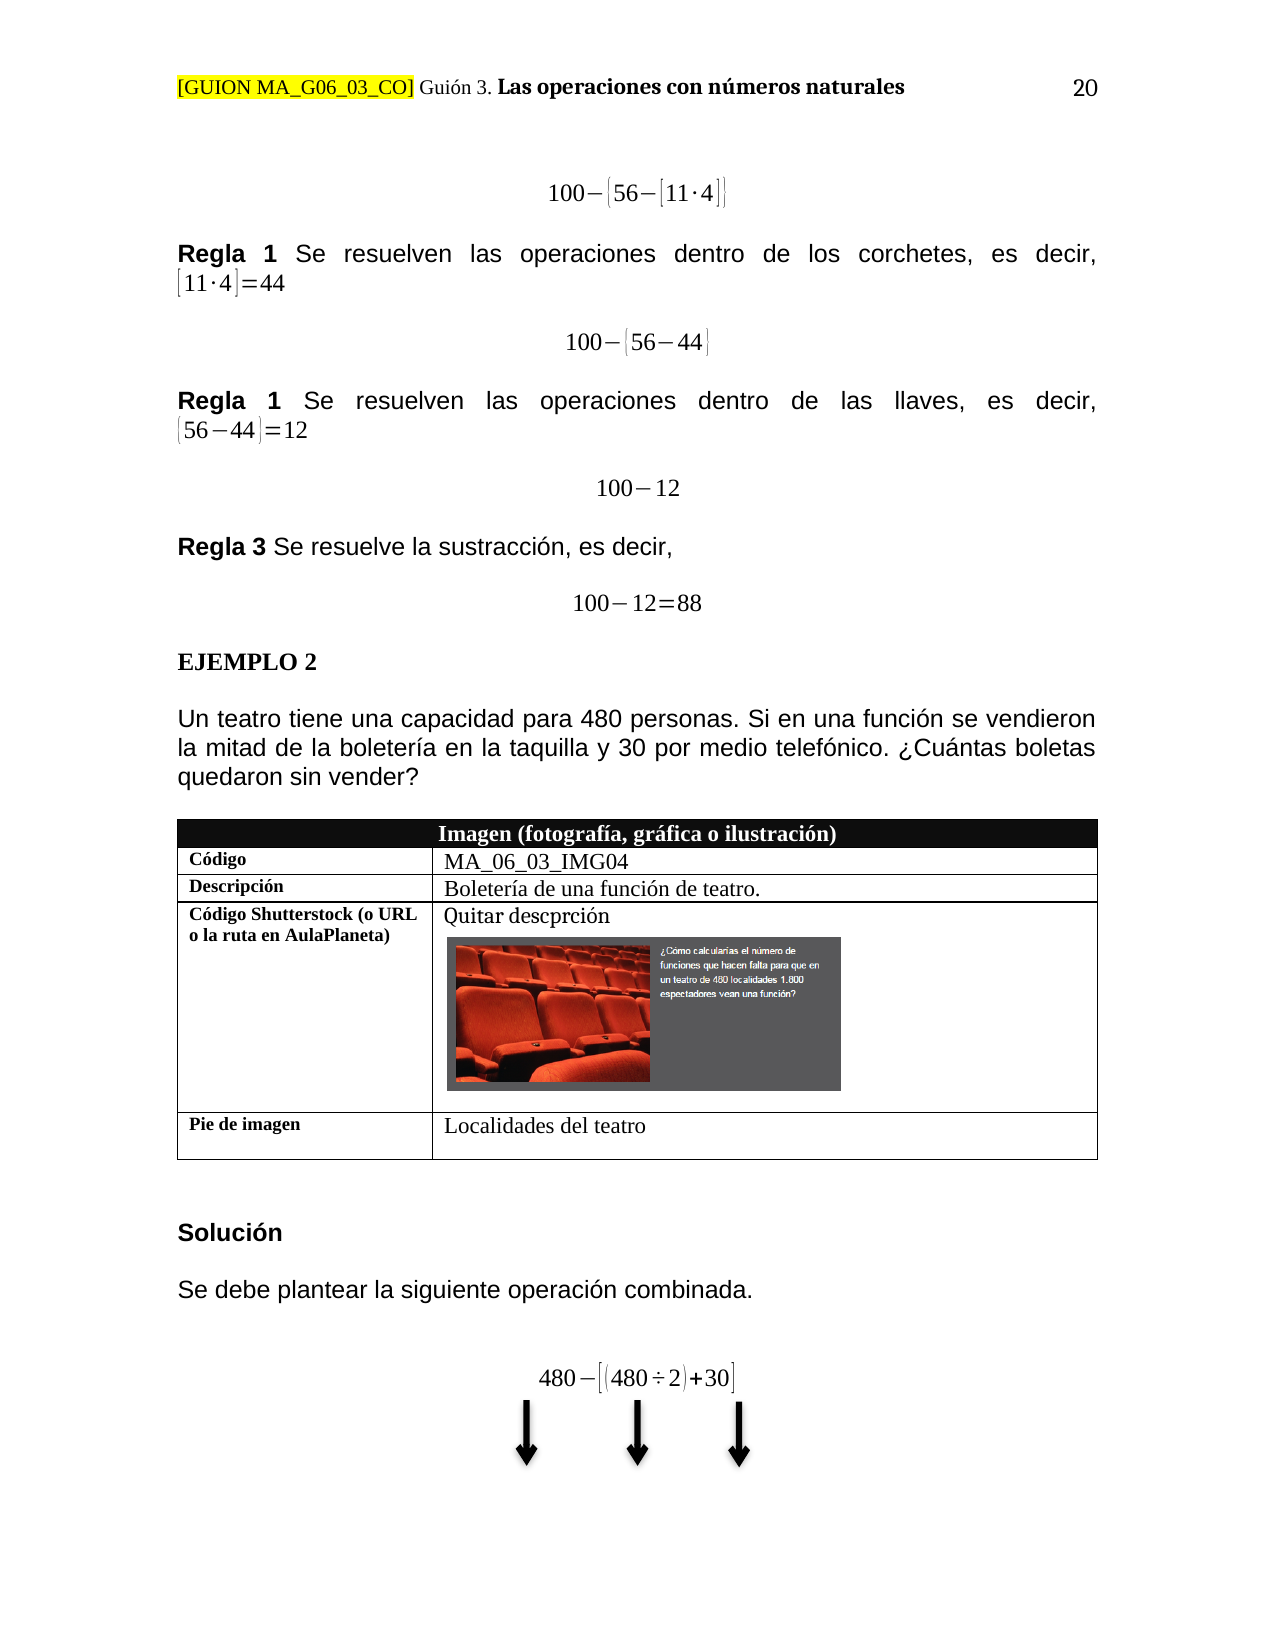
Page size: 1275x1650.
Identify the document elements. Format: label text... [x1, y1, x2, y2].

text Regla 3 Se resuelve la sustracción, es decir, [177, 532, 1098, 561]
table_cell MA_06_03_IMG04 [433, 848, 1097, 874]
text EJEMPLO 2 [177, 647, 1098, 676]
table_header Imagen (fotografía, gráfica o ilustración) [178, 820, 1097, 847]
text Regla 1 Se resuelven las operaciones dentro de las llaves, es decir, [177, 386, 1098, 446]
text Regla 1 Se resuelven las operaciones dentro de los corchetes, es decir, [177, 239, 1098, 298]
picture [443, 928, 844, 1095]
table_cell Descripción [178, 875, 432, 901]
table_cell Localidades del teatro [433, 1113, 1097, 1159]
table_cell Quitar descprción [433, 903, 1097, 1112]
text Se debe plantear la siguiente operación combinada. [177, 1275, 1098, 1304]
text Un teatro tiene una capacidad para 480 personas. Si en una función se vendieron la mitad de la boletería en la taquilla y 30 por medio telefónico. ¿Cuántas boletas quedaron sin vender? [177, 704, 1098, 791]
table_cell Código Shutterstock (o URL o la ruta en AulaPlaneta) [178, 903, 432, 1112]
table_cell Boletería de una función de teatro. [433, 875, 1097, 901]
text Solución [177, 1217, 1098, 1246]
table_cell Pie de imagen [178, 1113, 432, 1159]
table_cell Código [178, 848, 432, 874]
